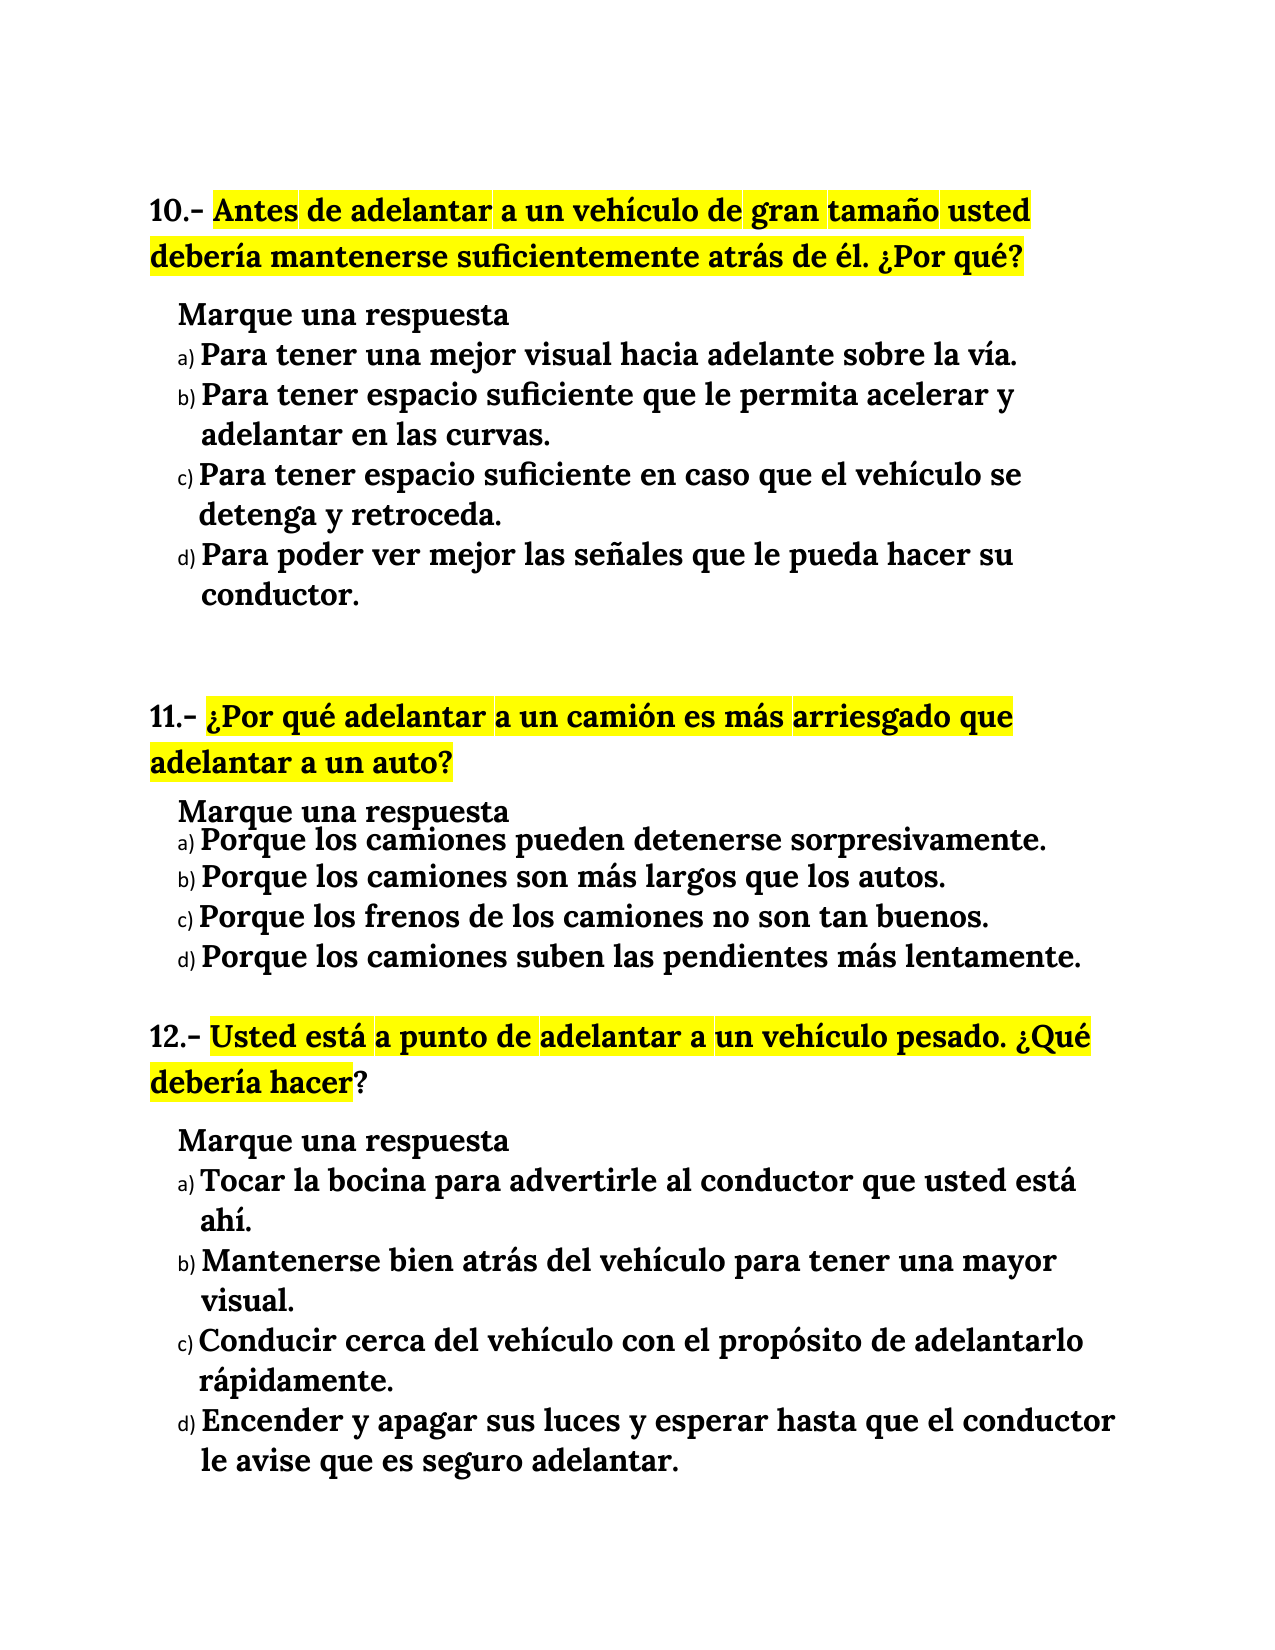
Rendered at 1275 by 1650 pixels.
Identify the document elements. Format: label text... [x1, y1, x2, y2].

list Para tener espacio suficiente que le permita acelerar y adelantar en las curvas. [177, 374, 1125, 454]
list Para tener espacio suficiente en caso que el vehículo se detenga y retroceda. [177, 454, 1125, 534]
text Marque una respuesta [177, 800, 1125, 828]
list Porque los camiones suben las pendientes más lentamente. [177, 936, 1125, 976]
list Porque los frenos de los camiones no son tan buenos. [177, 896, 1125, 936]
list Para tener una mejor visual hacia adelante sobre la vía. [177, 334, 1125, 374]
list Para poder ver mejor las señales que le pueda hacer su conductor. [177, 534, 1125, 614]
list Porque los camiones pueden detenerse sorpresivamente. [177, 828, 1125, 856]
list Mantenerse bien atrás del vehículo para tener una mayor visual. [177, 1240, 1125, 1320]
text Marque una respuesta [177, 294, 1125, 334]
list Encender y apagar sus luces y esperar hasta que el conductor le avise que es seguro adelantar. [177, 1400, 1125, 1480]
text Marque una respuesta [177, 1120, 1125, 1160]
subtitle 12.- Usted está a punto de adelantar a un vehículo pesado. ¿Qué debería hacer? [150, 1016, 1125, 1102]
subtitle 10.- Antes de adelantar a un vehículo de gran tamaño usted debería mantenerse suficientemente atrás de él. ¿Por qué? [150, 189, 1125, 276]
subtitle 11.- ¿Por qué adelantar a un camión es más arriesgado que adelantar a un auto? [150, 696, 1125, 782]
list Conducir cerca del vehículo con el propósito de adelantarlo rápidamente. [177, 1320, 1125, 1400]
list Tocar la bocina para advertirle al conductor que usted está ahí. [177, 1160, 1125, 1240]
list Porque los camiones son más largos que los autos. [177, 856, 1125, 896]
